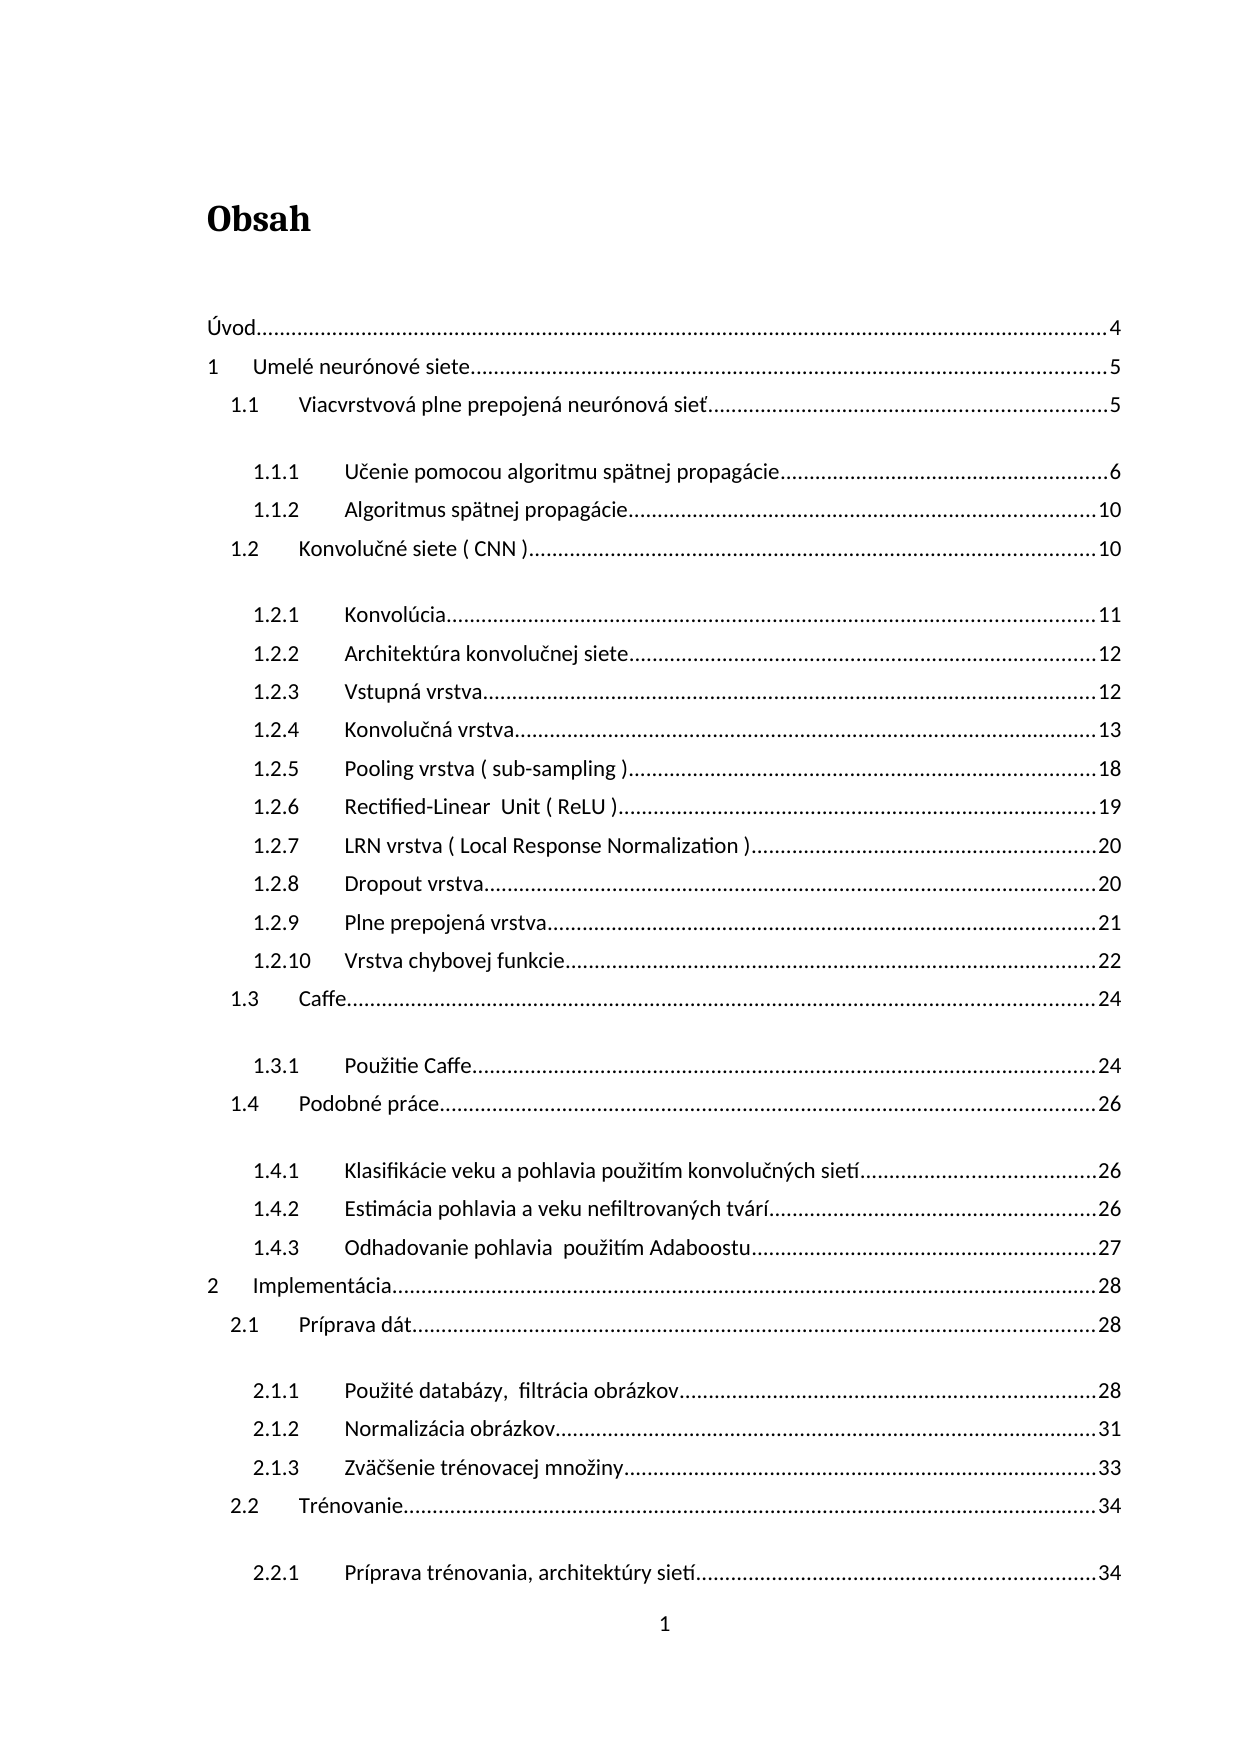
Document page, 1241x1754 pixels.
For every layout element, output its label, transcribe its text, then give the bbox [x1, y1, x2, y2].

subtitle Obsah [207, 198, 1122, 241]
